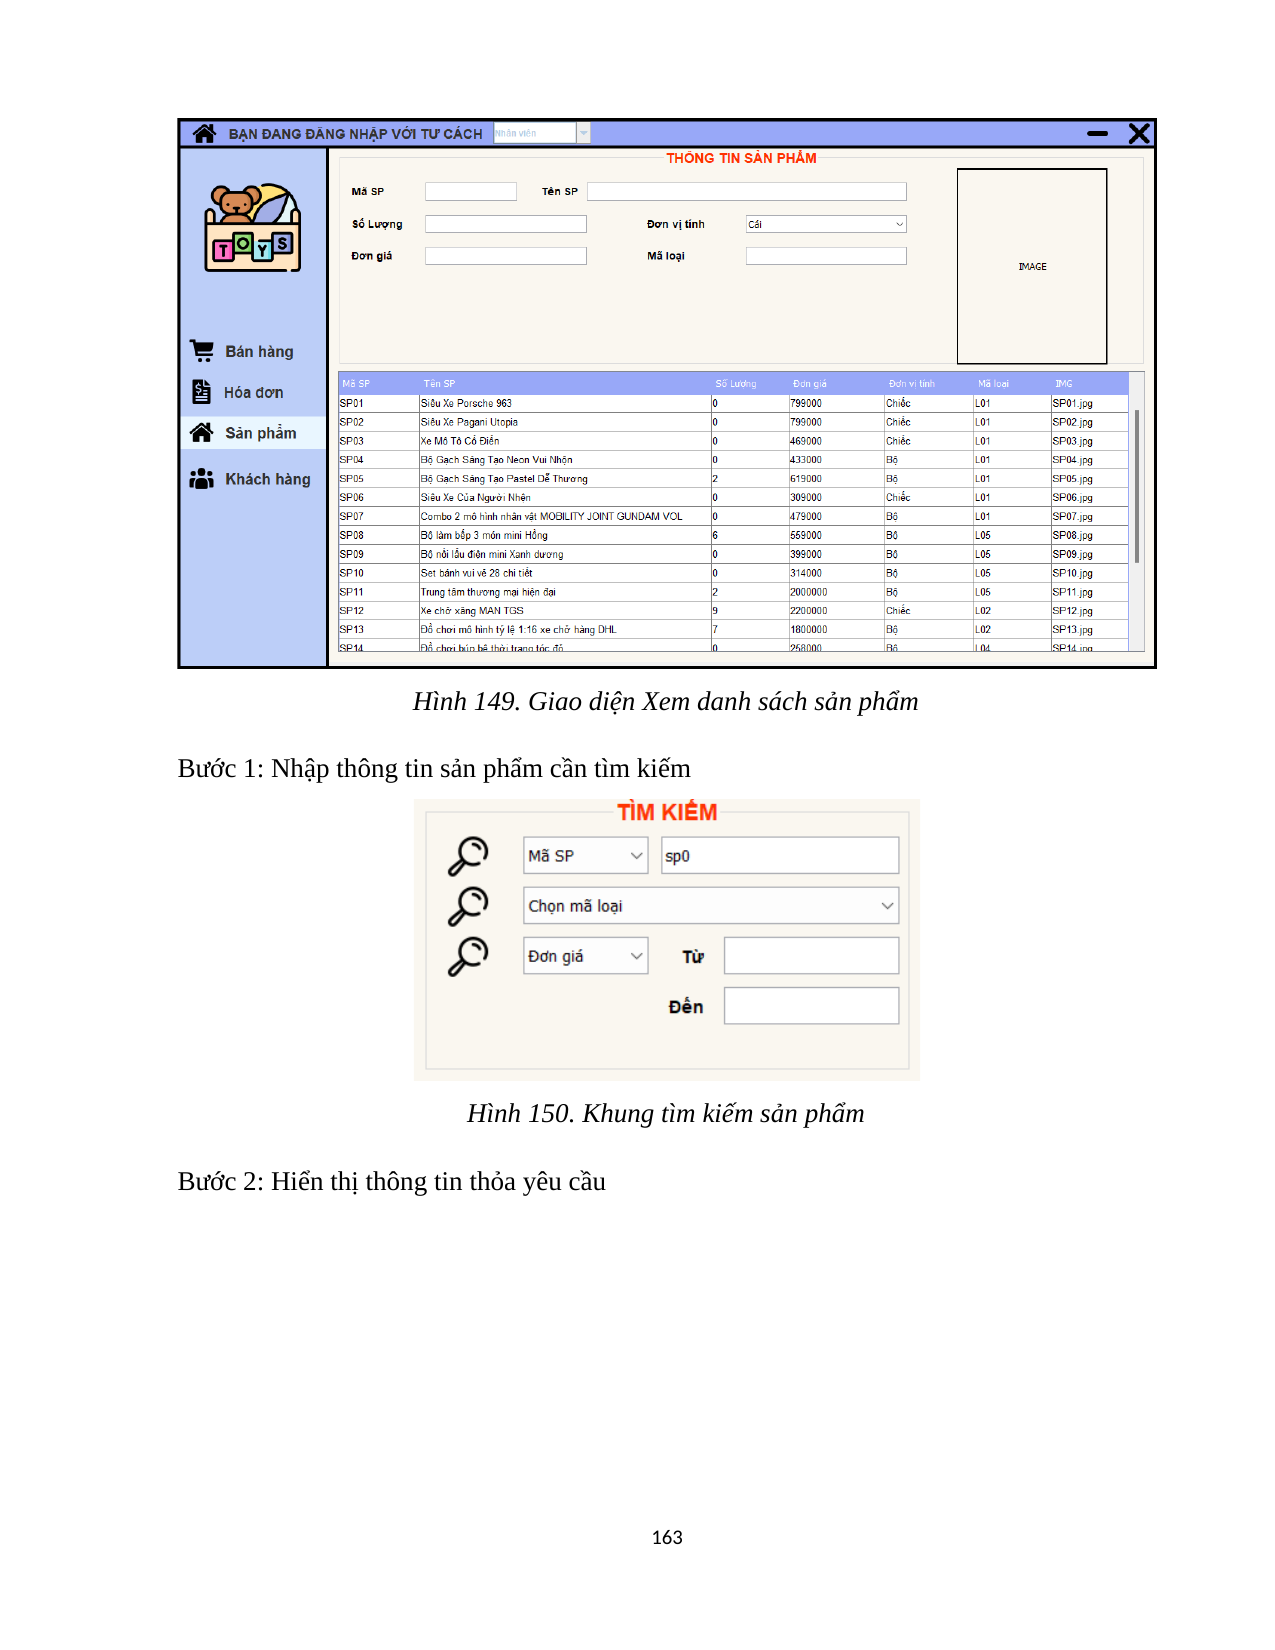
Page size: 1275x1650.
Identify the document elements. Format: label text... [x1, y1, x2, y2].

text Hình 149. Giao diện Xem danh sách sản phẩm [177, 685, 1157, 716]
text Bước 1: Nhập thông tin sản phẩm cần tìm kiếm [177, 752, 1157, 784]
text Bước 2: Hiển thị thông tin thỏa yêu cầu [177, 1165, 1157, 1196]
picture [177, 118, 1157, 669]
picture [413, 799, 921, 1081]
text Hình 150. Khung tìm kiếm sản phẩm [177, 1097, 1157, 1128]
